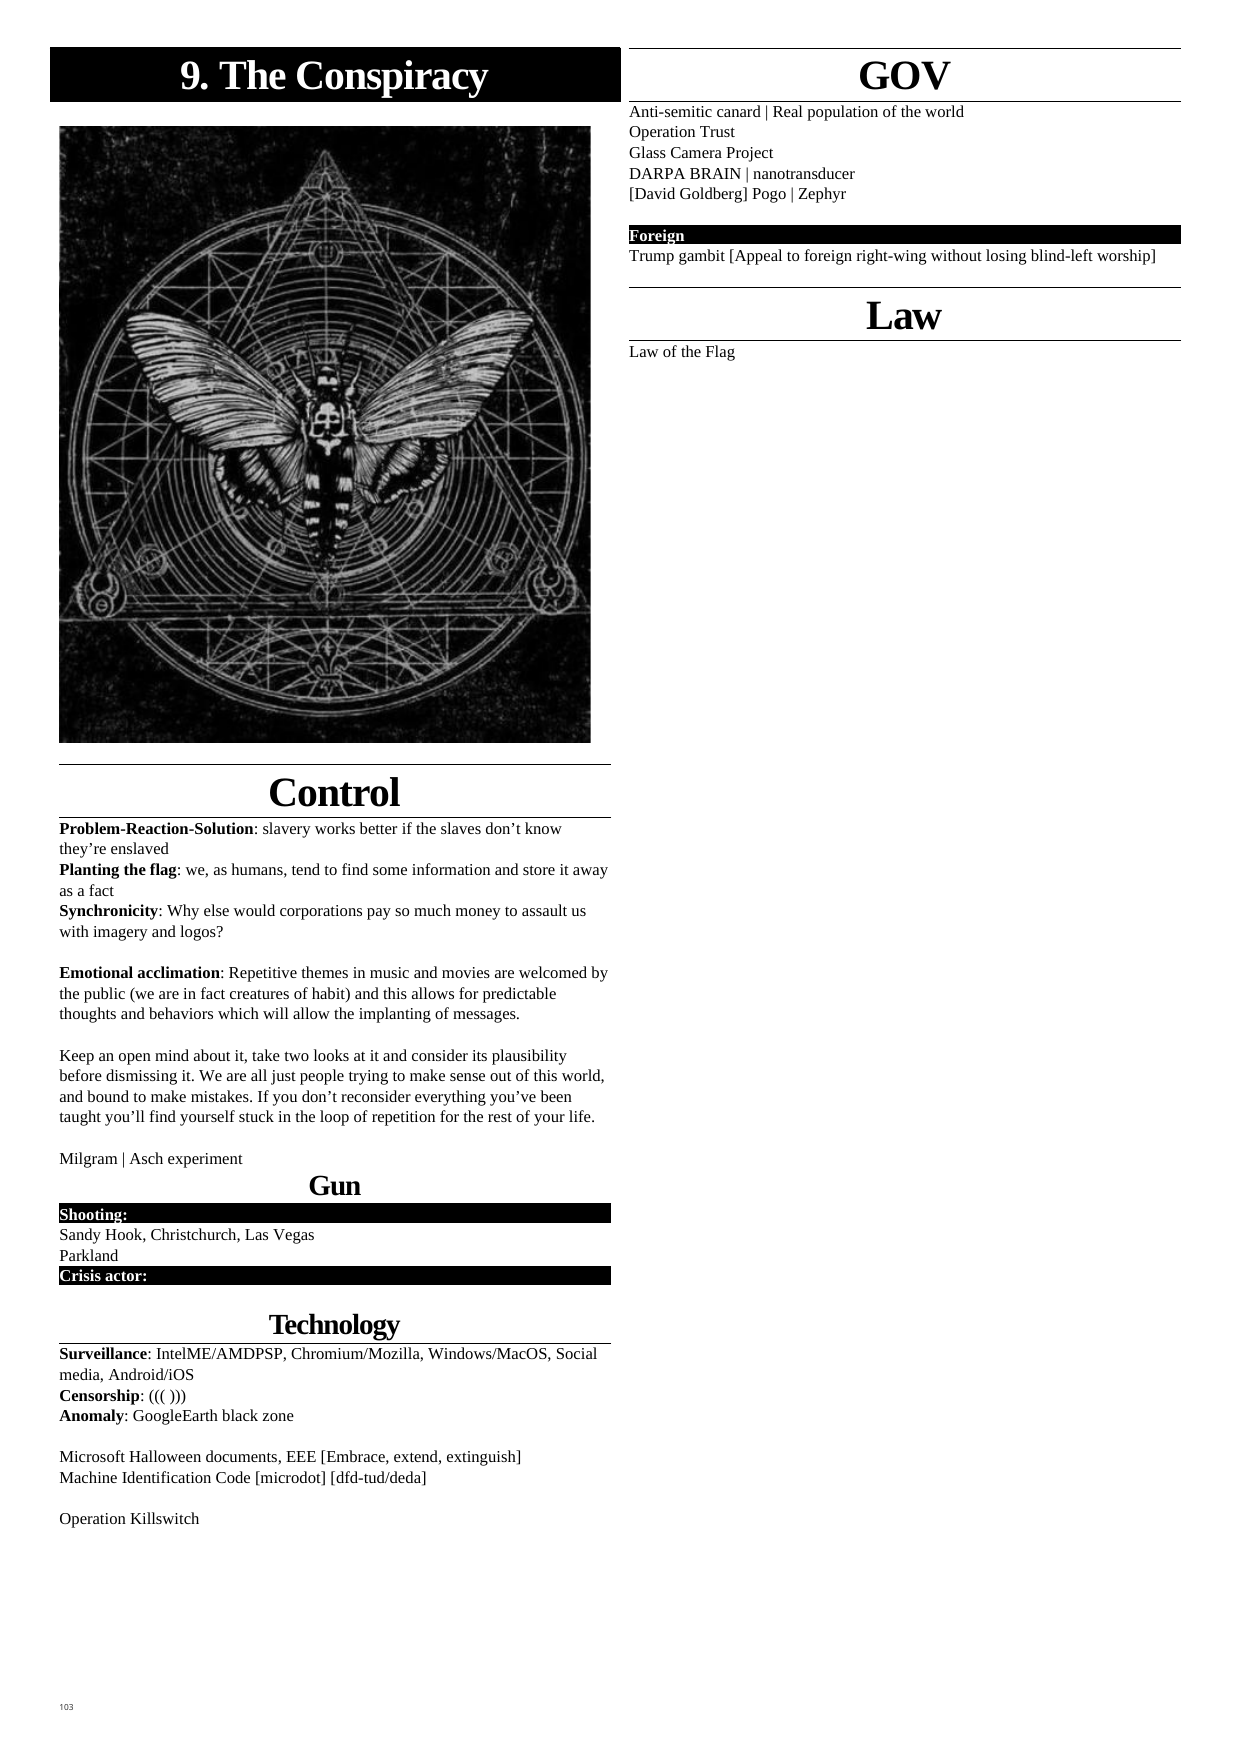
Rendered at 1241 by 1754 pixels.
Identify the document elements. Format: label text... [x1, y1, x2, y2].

text Machine Identification Code [microdot] [dfd-tud/deda] [59, 1468, 611, 1487]
picture [59, 126, 591, 743]
text Glass Camera Project [629, 143, 1181, 162]
text Censorship: ((( ))) [59, 1385, 611, 1404]
text Law [629, 288, 1181, 340]
text Milgram | Asch experiment [59, 1148, 611, 1168]
text Microsoft Halloween documents, EEE [Embrace, extend, extinguish] [59, 1447, 611, 1466]
text Synchronicity: Why else would corporations pay so much money to assault us with imagery and logos? [59, 901, 611, 941]
text Operation Killswitch [59, 1509, 611, 1528]
text Law of the Flag [629, 341, 1181, 361]
text Surveillance: IntelME/AMDPSP, Chromium/Mozilla, Windows/MacOS, Social media, Android/iOS [59, 1344, 611, 1384]
text GOV [629, 49, 1181, 101]
text Parkland [59, 1246, 611, 1265]
text Problem-Reaction-Solution: slavery works better if the slaves don’t know [59, 818, 611, 838]
text Crisis actor: [59, 1266, 611, 1285]
text Anomaly: GoogleEarth black zone [59, 1406, 611, 1425]
text Emotional acclimation: Repetitive themes in music and movies are welcomed by the public (we are in fact creatures of habit) and this allows for predictable thoughts and behaviors which will allow the implanting of messages. [59, 963, 611, 1023]
text Sandy Hook, Christchurch, Las Vegas [59, 1225, 611, 1244]
text Planting the flag: we, as humans, tend to find some information and store it away as a fact [59, 860, 611, 899]
text [David Goldberg] Pogo | Zephyr [629, 184, 1181, 203]
text they’re enslaved [59, 839, 611, 858]
text Gun [59, 1168, 611, 1203]
text Anti-semitic canard | Real population of the world [629, 102, 1181, 121]
text Keep an open mind about it, take two looks at it and consider its plausibility before dismissing it. We are all just people trying to make sense out of this world, and bound to make mistakes. If you don’t reconsider everything you’ve been taught you’ll find yourself stuck in the loop of repetition for the rest of your life. [59, 1045, 611, 1126]
text Operation Trust [629, 122, 1181, 141]
subtitle Foreign [629, 225, 1181, 244]
text Shooting: [59, 1204, 611, 1223]
text DARPA BRAIN | nanotransducer [629, 163, 1181, 183]
text Technology [59, 1307, 611, 1343]
text Control [59, 765, 611, 817]
text Trump gambit [Appeal to foreign right-wing without losing blind-left worship] [629, 246, 1181, 265]
subtitle The Conspiracy [51, 49, 619, 101]
